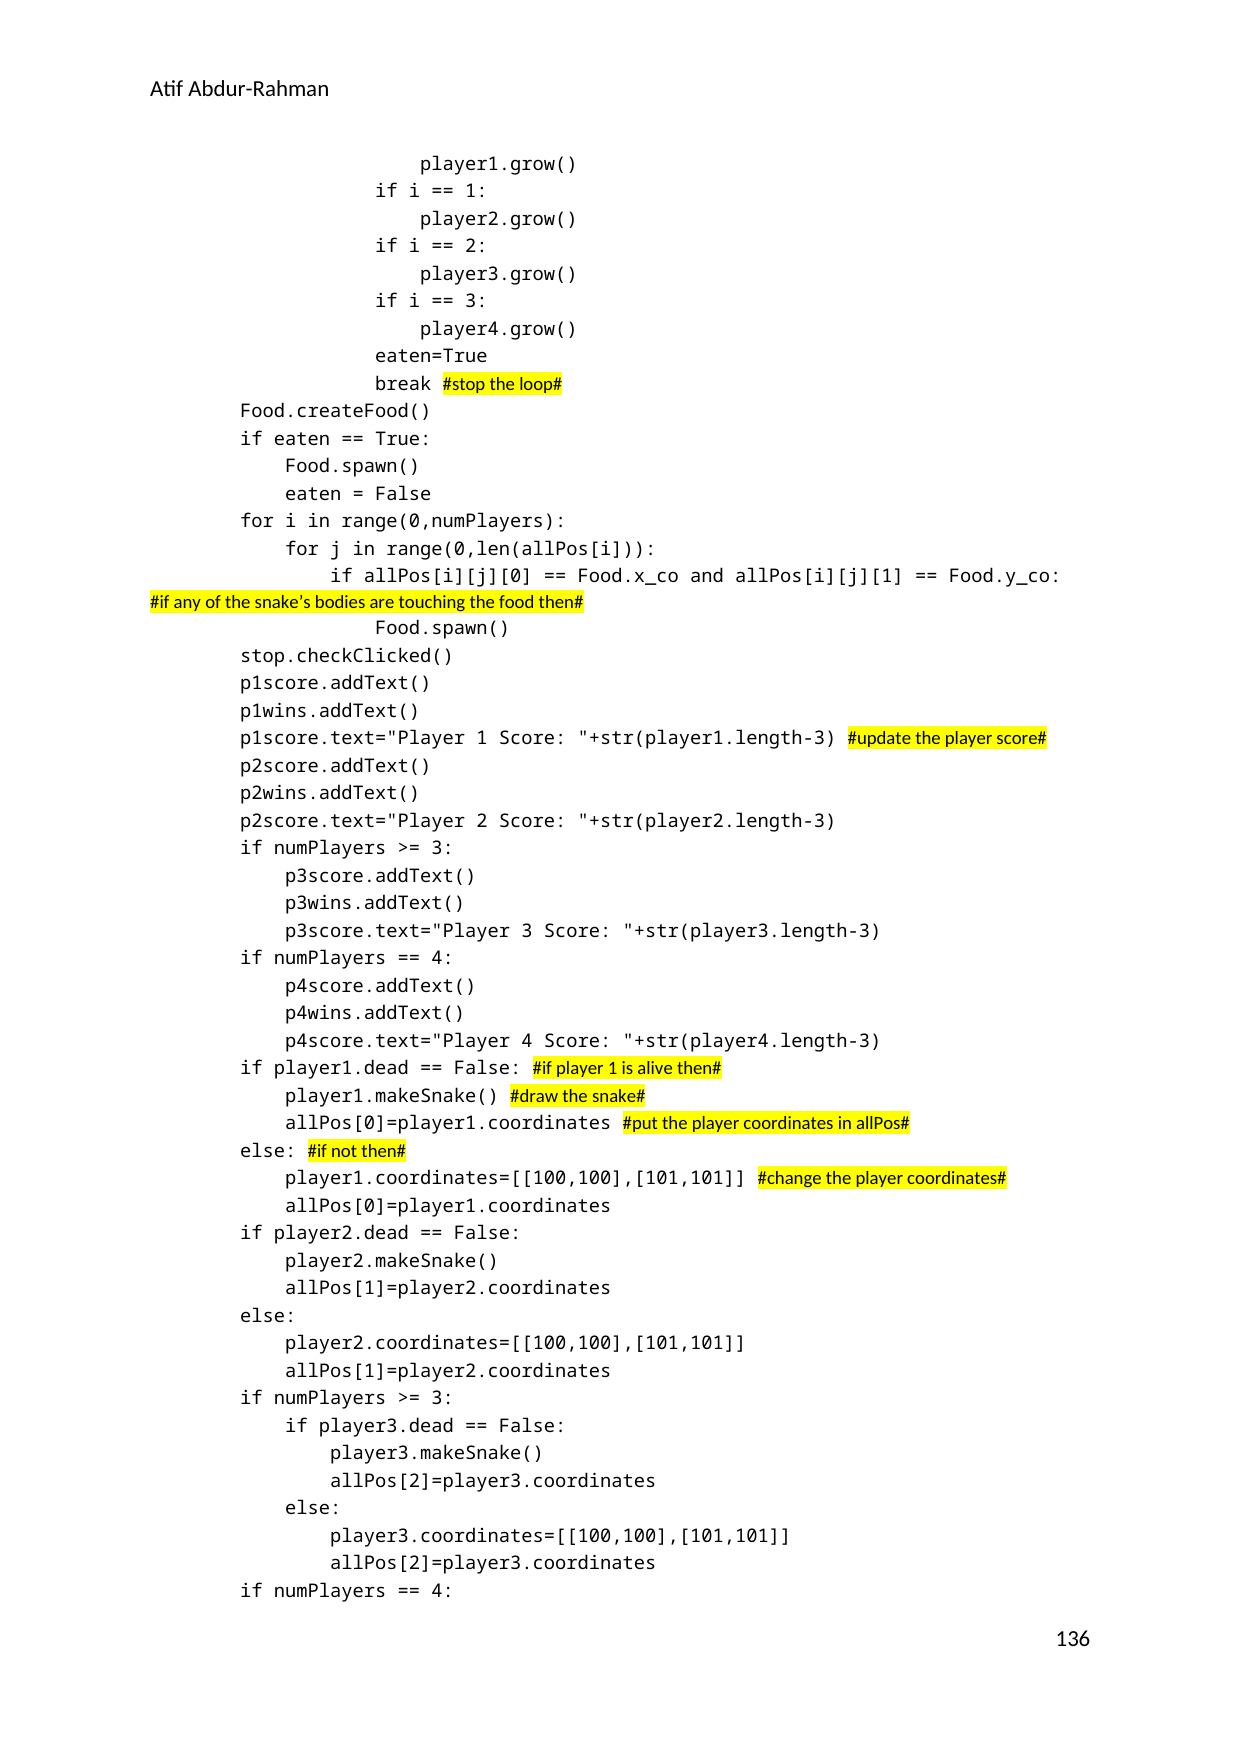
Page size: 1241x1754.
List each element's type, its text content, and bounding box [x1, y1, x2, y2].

text Food.spawn() [150, 452, 1090, 478]
text player2.grow() [150, 205, 1090, 231]
text allPos[0]=player1.coordinates [150, 1192, 1090, 1217]
text player1.grow() [150, 150, 1090, 176]
text allPos[1]=player2.coordinates [150, 1274, 1090, 1300]
text player2.coordinates=[[100,100],[101,101]] [150, 1329, 1090, 1355]
text if eaten == True: [150, 425, 1090, 451]
text if player1.dead == False: #if player 1 is alive then# [150, 1054, 1090, 1080]
text if player3.dead == False: [150, 1412, 1090, 1437]
text allPos[1]=player2.coordinates [150, 1357, 1090, 1382]
text if numPlayers == 4: [150, 944, 1090, 970]
text for j in range(0,len(allPos[i])): [150, 535, 1090, 561]
text if i == 1: [150, 177, 1090, 203]
text p3wins.addText() [150, 889, 1090, 915]
text p1score.text="Player 1 Score: "+str(player1.length-3) #update the player score# [150, 724, 1090, 750]
text player4.grow() [150, 315, 1090, 341]
text p2score.text="Player 2 Score: "+str(player2.length-3) [150, 807, 1090, 832]
text break #stop the loop# [150, 370, 1090, 396]
text if allPos[i][j][0] == Food.x_co and allPos[i][j][1] == Food.y_co: #if any of the snake’s bodies are touching the food then# [150, 562, 1090, 613]
text player3.grow() [150, 260, 1090, 286]
text player3.makeSnake() [150, 1439, 1090, 1465]
text stop.checkClicked() [150, 642, 1090, 667]
text allPos[0]=player1.coordinates #put the player coordinates in allPos# [150, 1109, 1090, 1135]
text else: #if not then# [150, 1137, 1090, 1162]
text p2score.addText() [150, 752, 1090, 777]
text if i == 2: [150, 232, 1090, 258]
text p3score.text="Player 3 Score: "+str(player3.length-3) [150, 917, 1090, 942]
text p3score.addText() [150, 862, 1090, 887]
text p4score.text="Player 4 Score: "+str(player4.length-3) [150, 1027, 1090, 1052]
text p4score.addText() [150, 972, 1090, 997]
text Food.createFood() [150, 397, 1090, 423]
text player1.makeSnake() #draw the snake# [150, 1082, 1090, 1107]
text for i in range(0,numPlayers): [150, 507, 1090, 533]
text player3.coordinates=[[100,100],[101,101]] [150, 1522, 1090, 1547]
text p2wins.addText() [150, 779, 1090, 805]
text p1wins.addText() [150, 697, 1090, 722]
text if numPlayers == 4: [150, 1577, 1090, 1602]
text player2.makeSnake() [150, 1247, 1090, 1272]
text allPos[2]=player3.coordinates [150, 1549, 1090, 1575]
text if numPlayers >= 3: [150, 834, 1090, 860]
text eaten=True [150, 342, 1090, 368]
text p1score.addText() [150, 669, 1090, 695]
text if numPlayers >= 3: [150, 1384, 1090, 1410]
text else: [150, 1302, 1090, 1327]
text else: [150, 1494, 1090, 1520]
text player1.coordinates=[[100,100],[101,101]] #change the player coordinates# [150, 1164, 1090, 1190]
text if player2.dead == False: [150, 1219, 1090, 1245]
text if i == 3: [150, 287, 1090, 313]
text p4wins.addText() [150, 999, 1090, 1025]
text Food.spawn() [150, 614, 1090, 640]
text allPos[2]=player3.coordinates [150, 1467, 1090, 1492]
text eaten = False [150, 480, 1090, 506]
